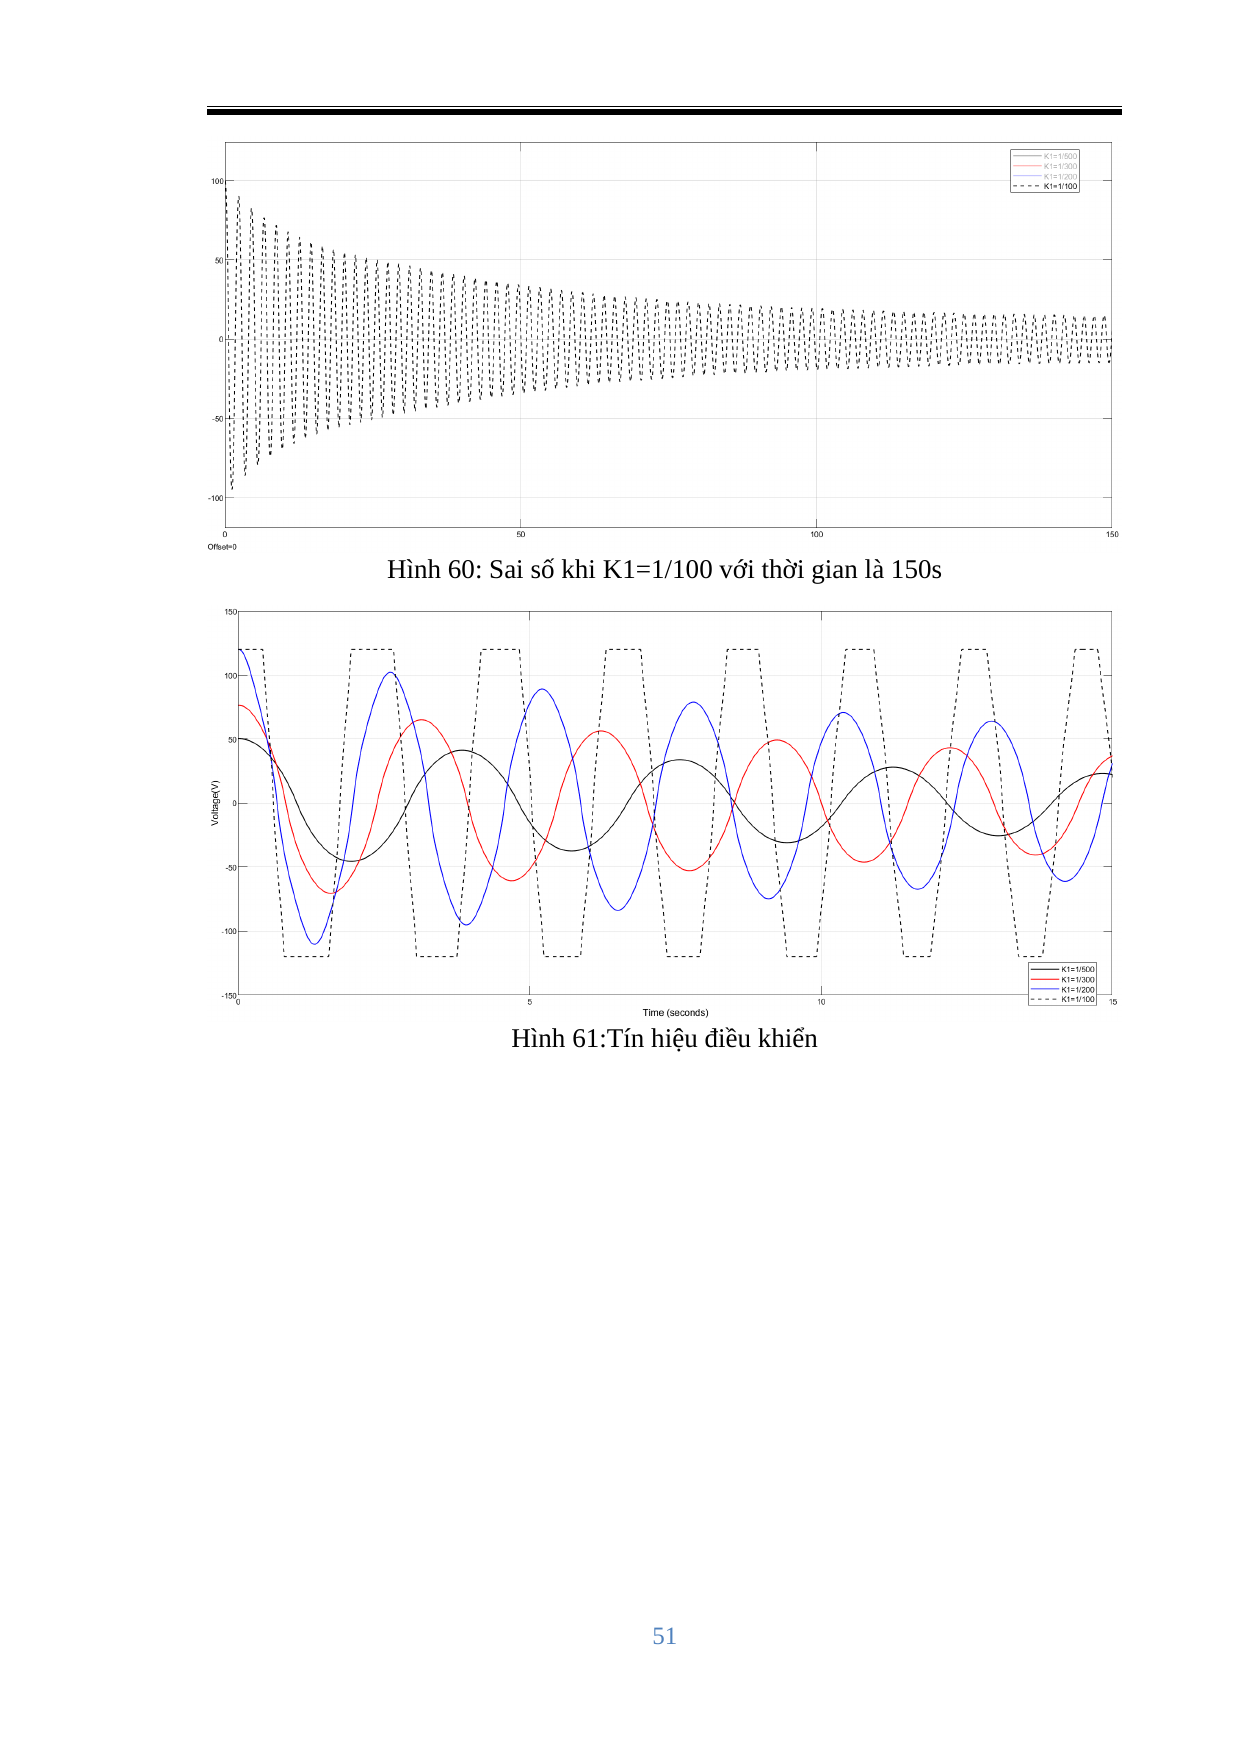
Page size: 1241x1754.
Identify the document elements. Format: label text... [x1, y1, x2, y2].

text Hình 61:Tín hiệu điều khiển [207, 1022, 1122, 1053]
picture [206, 605, 1123, 1022]
text Hình 60: Sai số khi K1=1/100 với thời gian là 150s [207, 553, 1122, 584]
picture [206, 136, 1123, 553]
